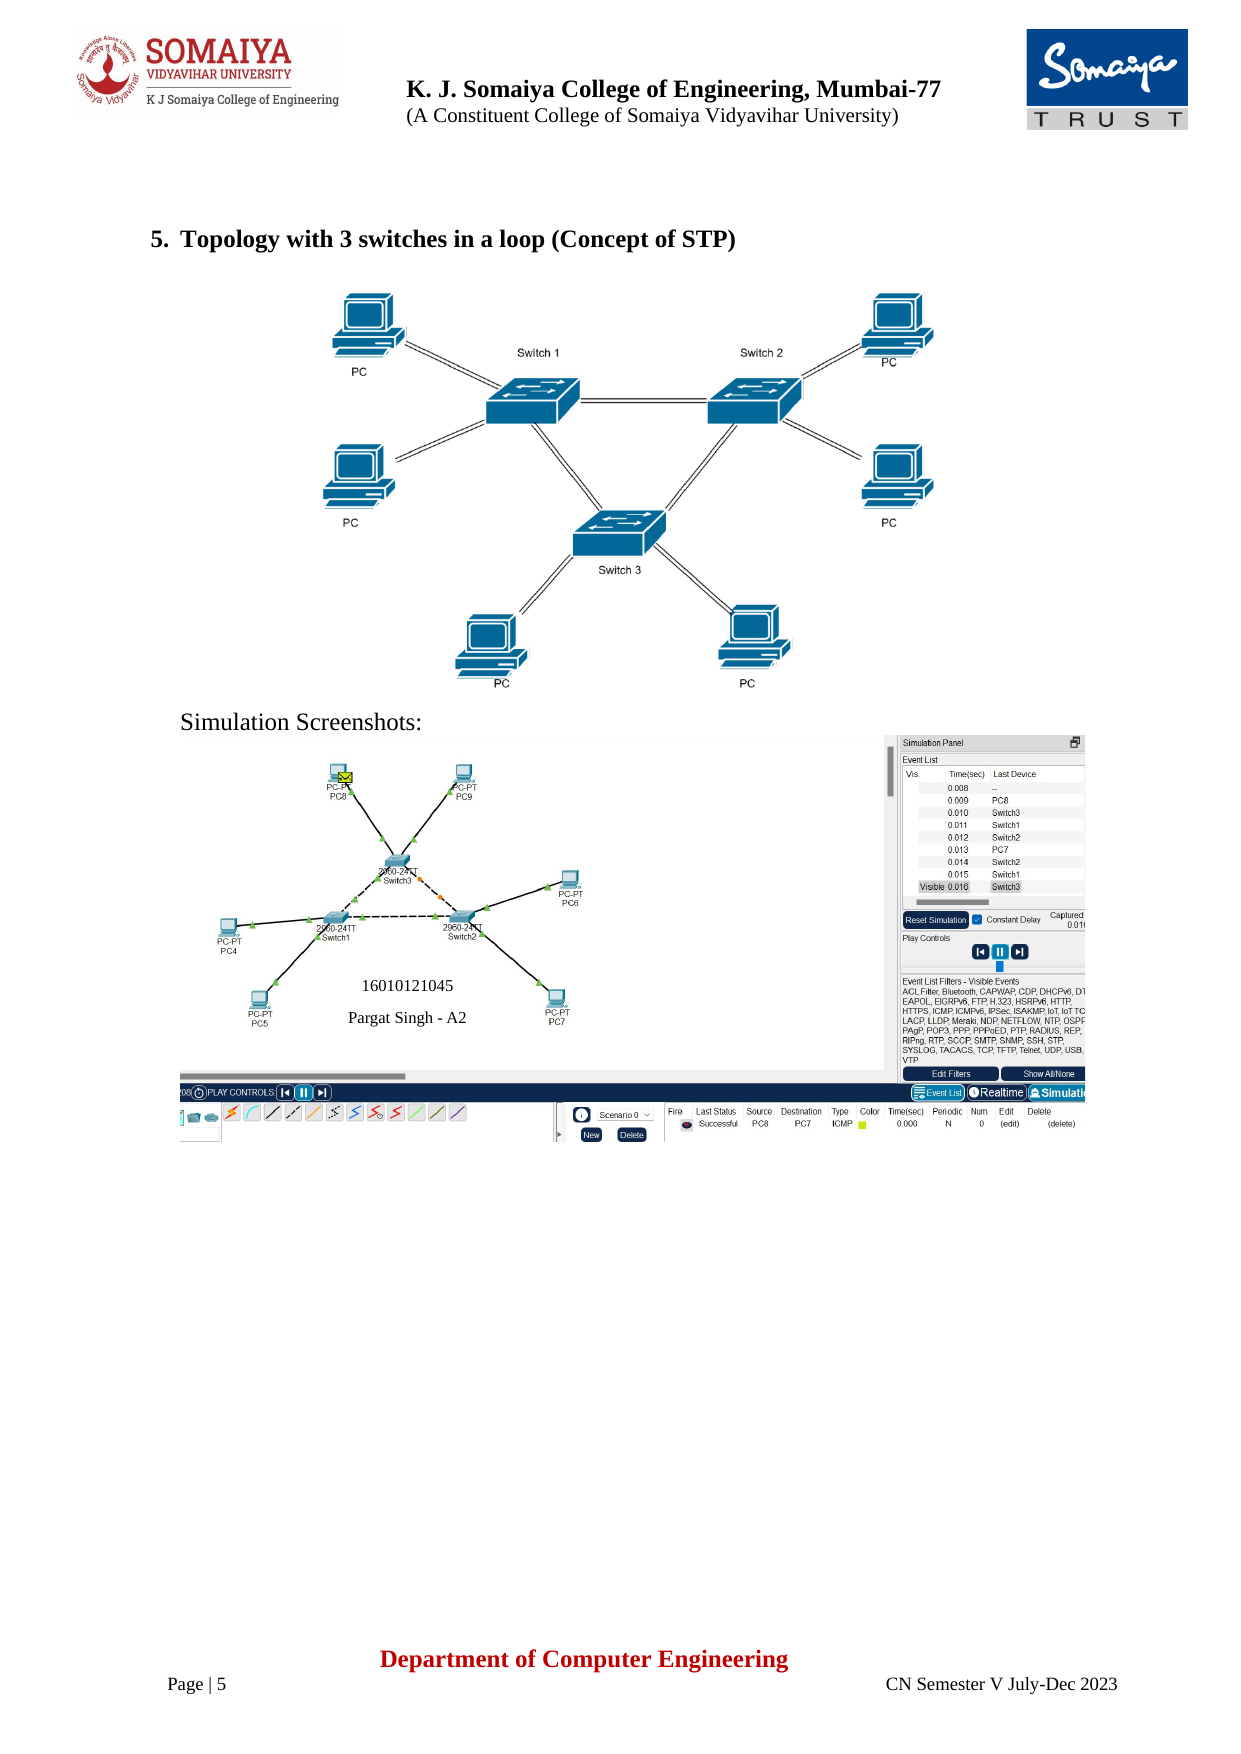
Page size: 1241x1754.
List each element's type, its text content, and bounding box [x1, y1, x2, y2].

picture [180, 735, 1086, 1142]
picture [1026, 29, 1188, 130]
list Topology with 3 switches in a loop (Concept of STP) [150, 224, 1165, 253]
text Simulation Screenshots: [180, 707, 1165, 736]
picture [312, 281, 945, 707]
picture [72, 29, 342, 113]
picture [1043, 1089, 1086, 1097]
